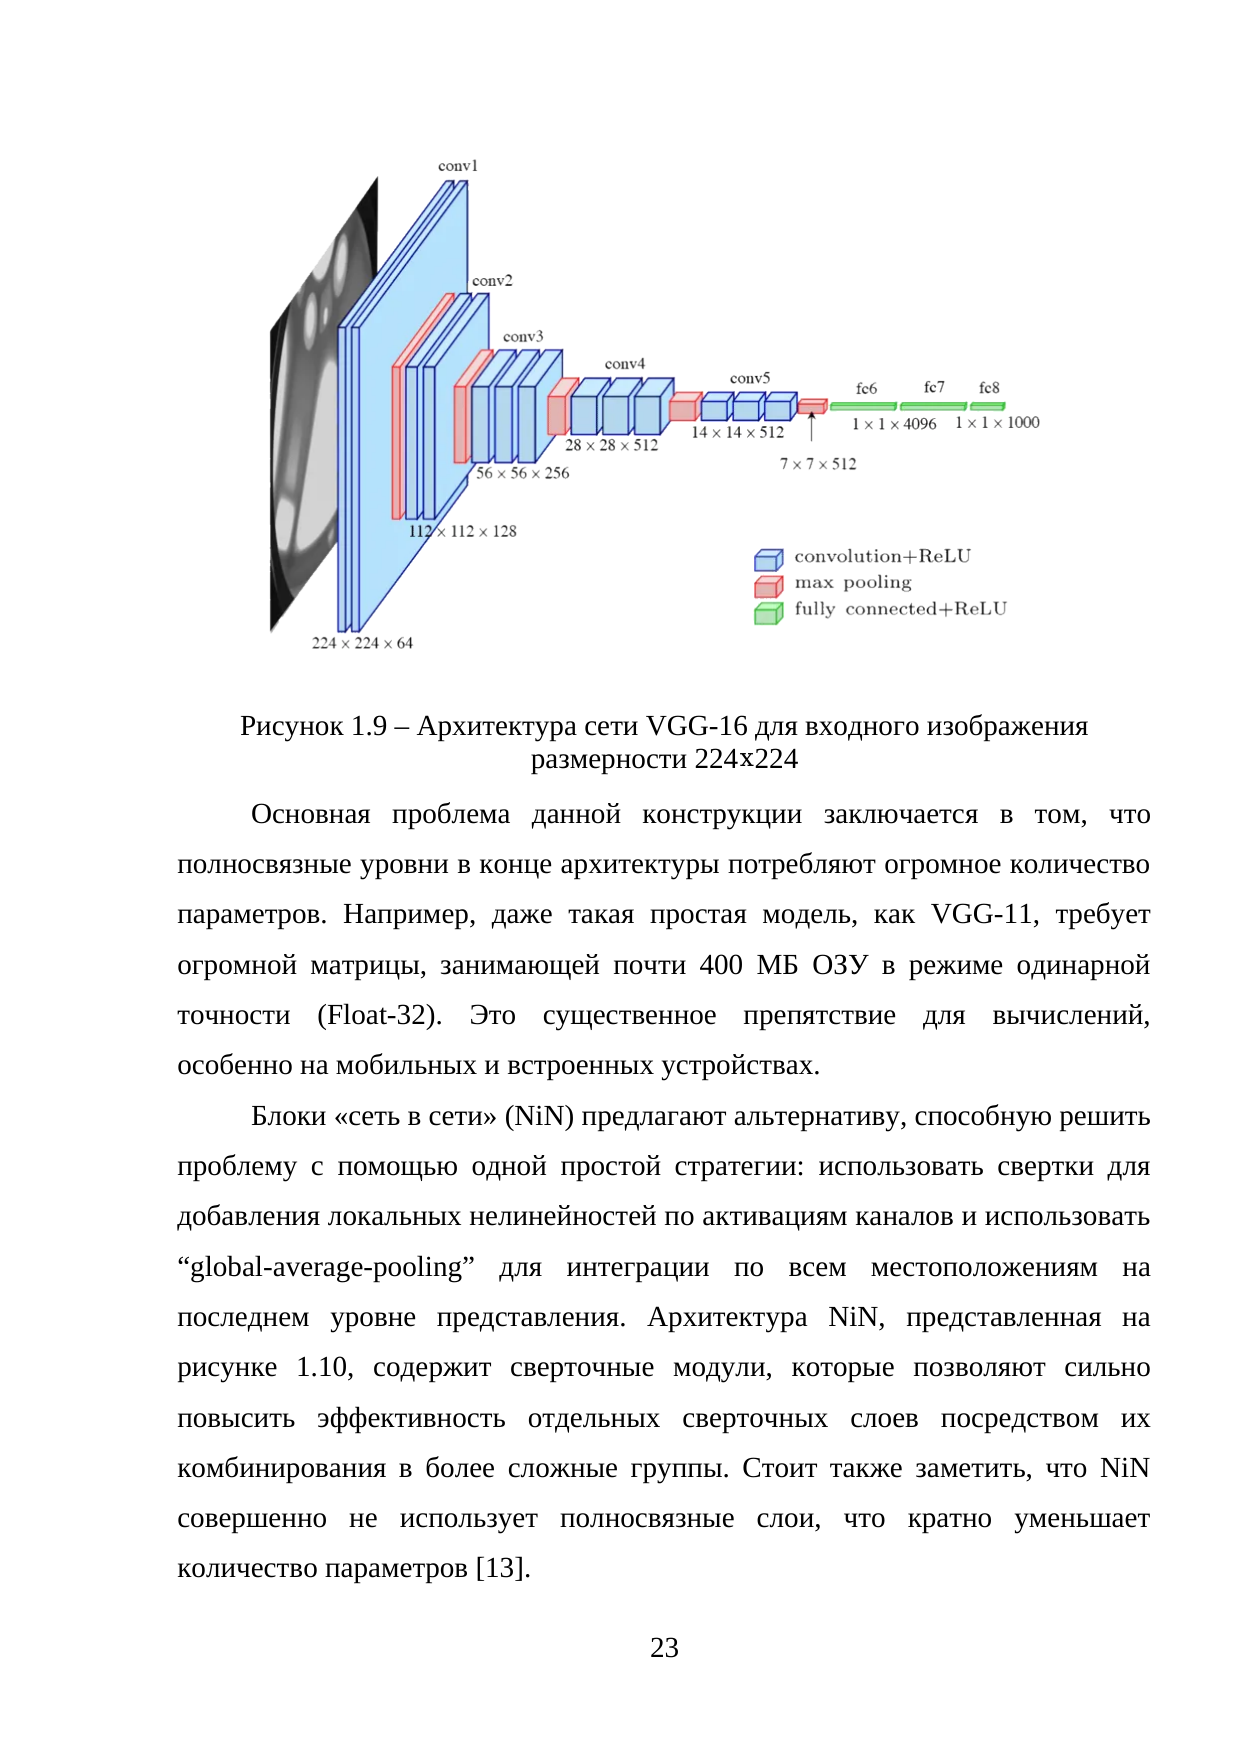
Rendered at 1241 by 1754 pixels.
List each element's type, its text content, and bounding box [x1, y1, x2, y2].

text Блоки «сеть в сети» (NiN) предлагают альтернативу, способную решить проблему с помощью одной простой стратегии: использовать свертки для добавления локальных нелинейностей по активациям каналов и использовать “global-average-pooling” для интеграции по всем местоположениям на последнем уровне представления. Архитектура NiN, представленная на рисунке 1.10, содержит сверточные модули, которые позволяют сильно повысить эффективность отдельных сверточных слоев посредством их комбинирования в более сложные группы. Стоит также заметить, что NiN совершенно не использует полносвязные слои, что кратно уменьшает количество параметров [13]. [177, 1098, 1152, 1584]
text Основная проблема данной конструкции заключается в том, что полносвязные уровни в конце архитектуры потребляют огромное количество параметров. Например, даже такая простая модель, как VGG-11, требует огромной матрицы, занимающей почти 400 МБ ОЗУ в режиме одинарной точности (Float-32). Это существенное препятствие для вычислений, особенно на мобильных и встроенных устройствах. [177, 796, 1152, 1081]
picture [237, 146, 1092, 690]
